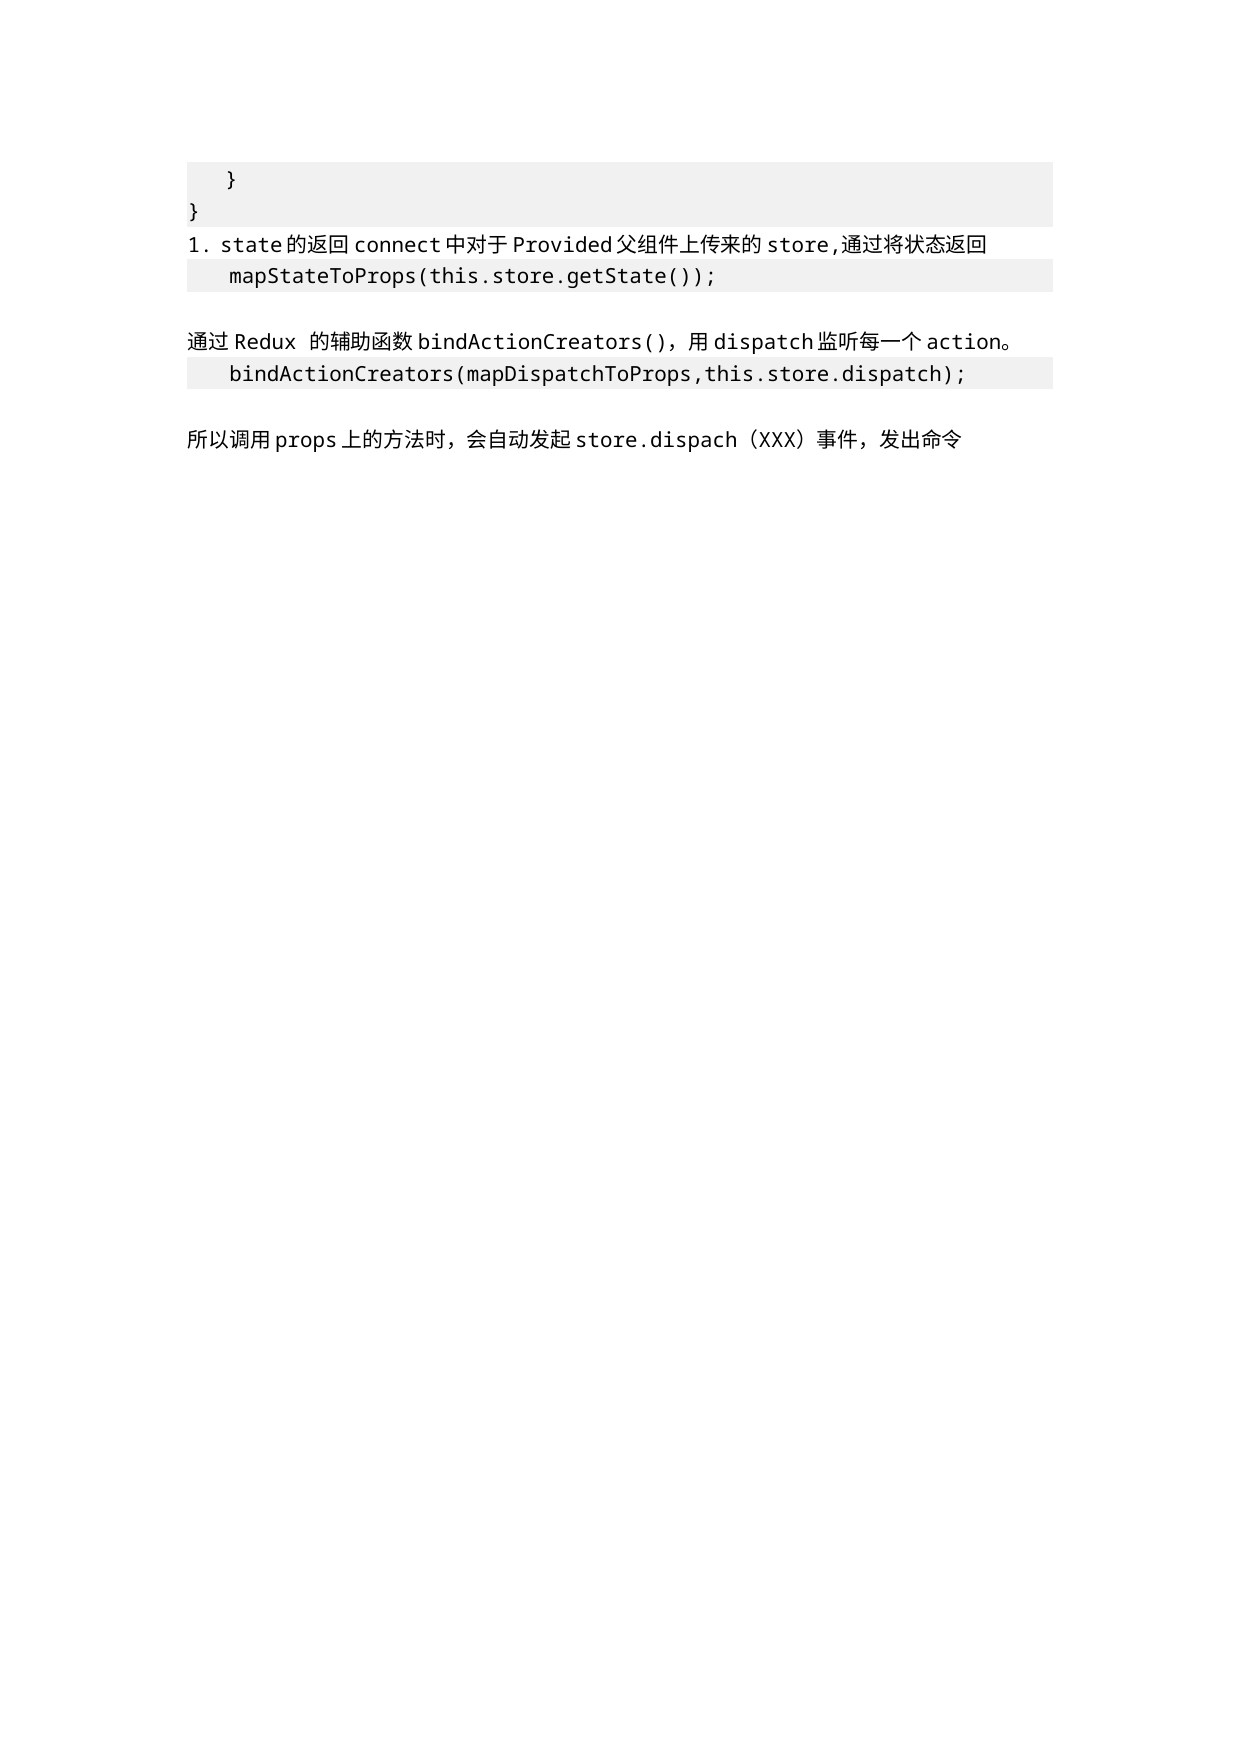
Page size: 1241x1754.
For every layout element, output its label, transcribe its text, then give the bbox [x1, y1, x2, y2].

list bindActionCreators(mapDispatchToProps,this.store.dispatch); [187, 357, 1053, 389]
text } [187, 194, 1053, 227]
list state的返回 connect中对于Provided父组件上传来的store,通过将状态返回 [187, 227, 1053, 259]
text } [187, 162, 1053, 194]
list mapStateToProps(this.store.getState()); [187, 259, 1053, 292]
list 所以调用props上的方法时，会自动发起store.dispach（XXX）事件，发出命令 [187, 422, 1053, 454]
list 通过 Redux 的辅助函数 bindActionCreators()，用dispatch监听每一个action。 [187, 324, 1053, 357]
